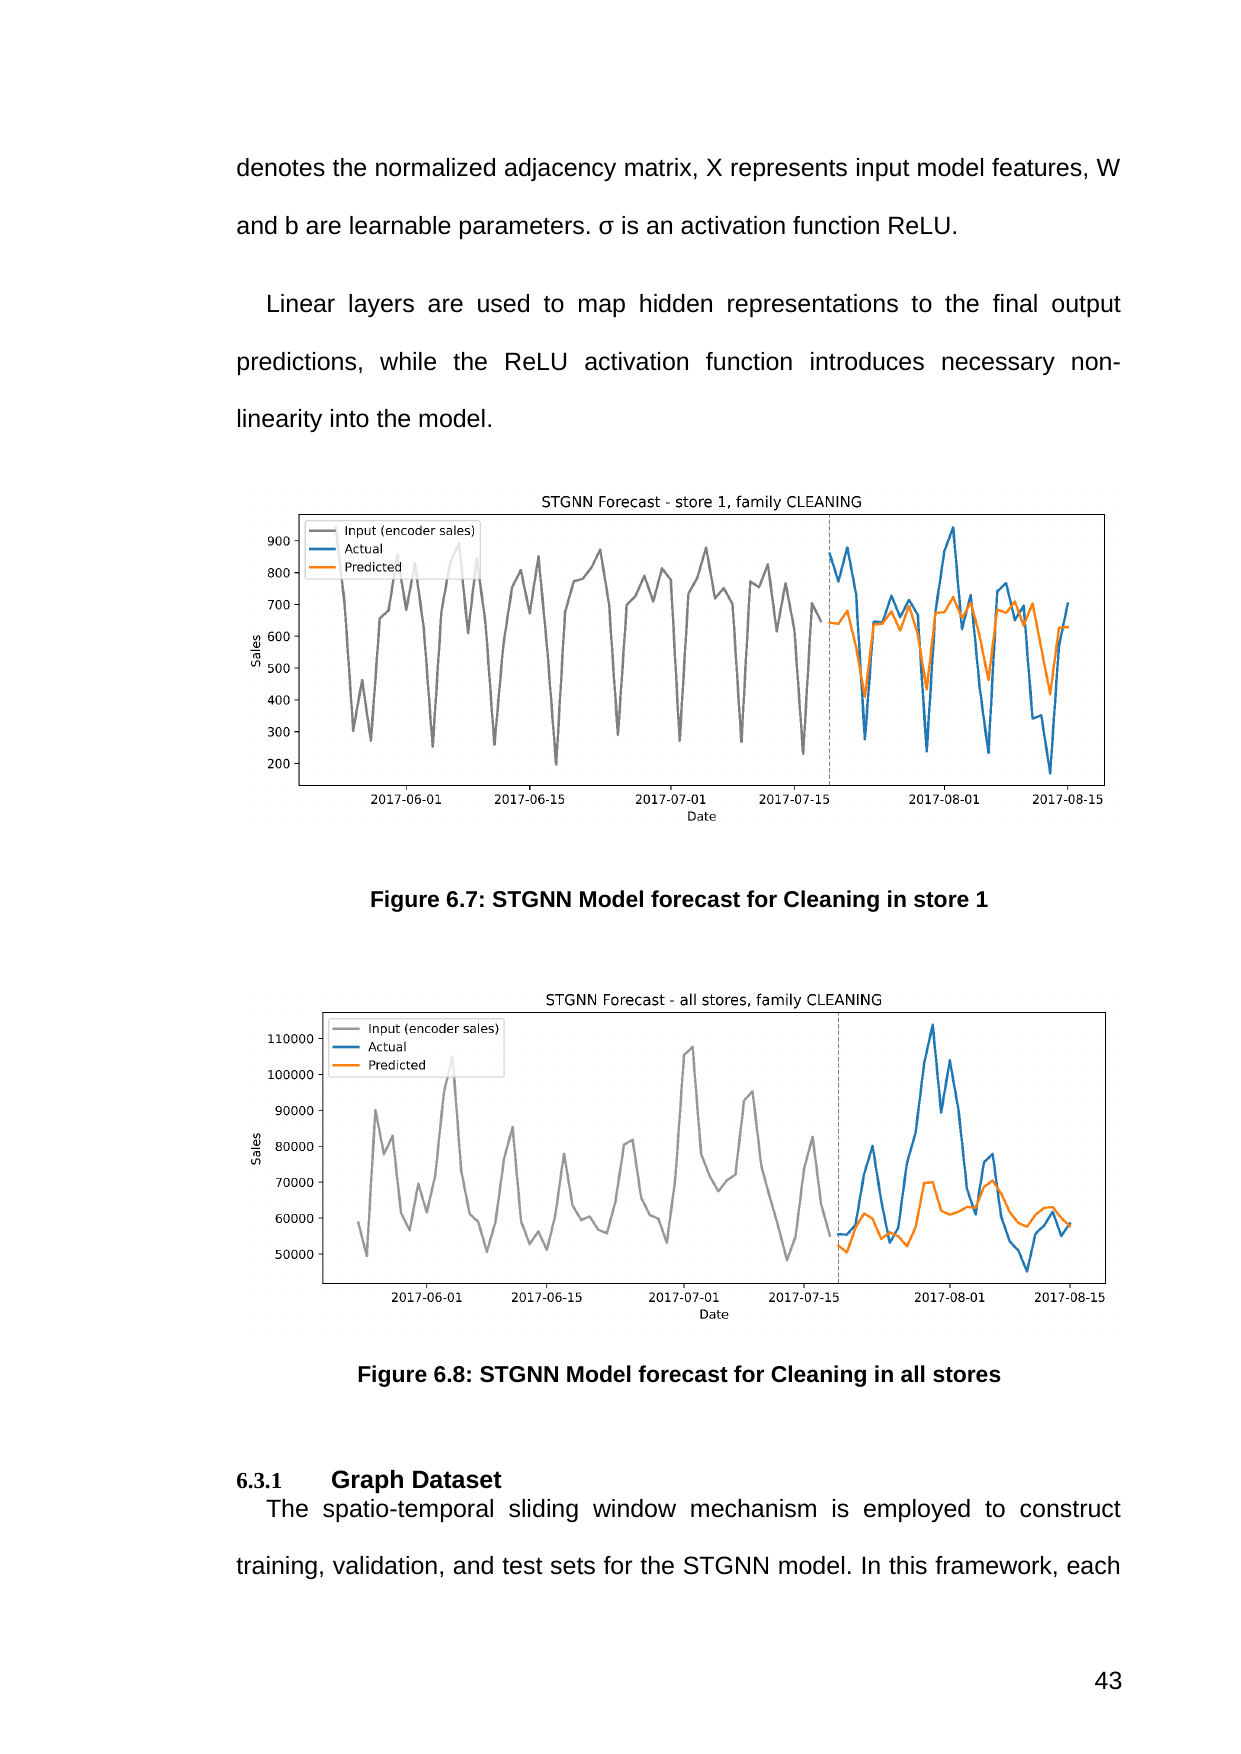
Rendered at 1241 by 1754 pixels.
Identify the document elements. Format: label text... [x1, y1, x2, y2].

text Linear layers are used to map hidden representations to the final output predictions, while the ReLU activation function introduces necessary non-linearity into the model. [236, 289, 1122, 433]
picture [236, 482, 1122, 837]
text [236, 153, 1122, 239]
text Figure 6.7: STGNN Model forecast for Cleaning in store 1 [236, 886, 1122, 912]
picture [236, 980, 1123, 1335]
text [236, 1493, 1122, 1580]
text Figure 6.8: STGNN Model forecast for Cleaning in all stores [236, 1335, 1122, 1387]
subtitle Graph Dataset [236, 1465, 1122, 1493]
